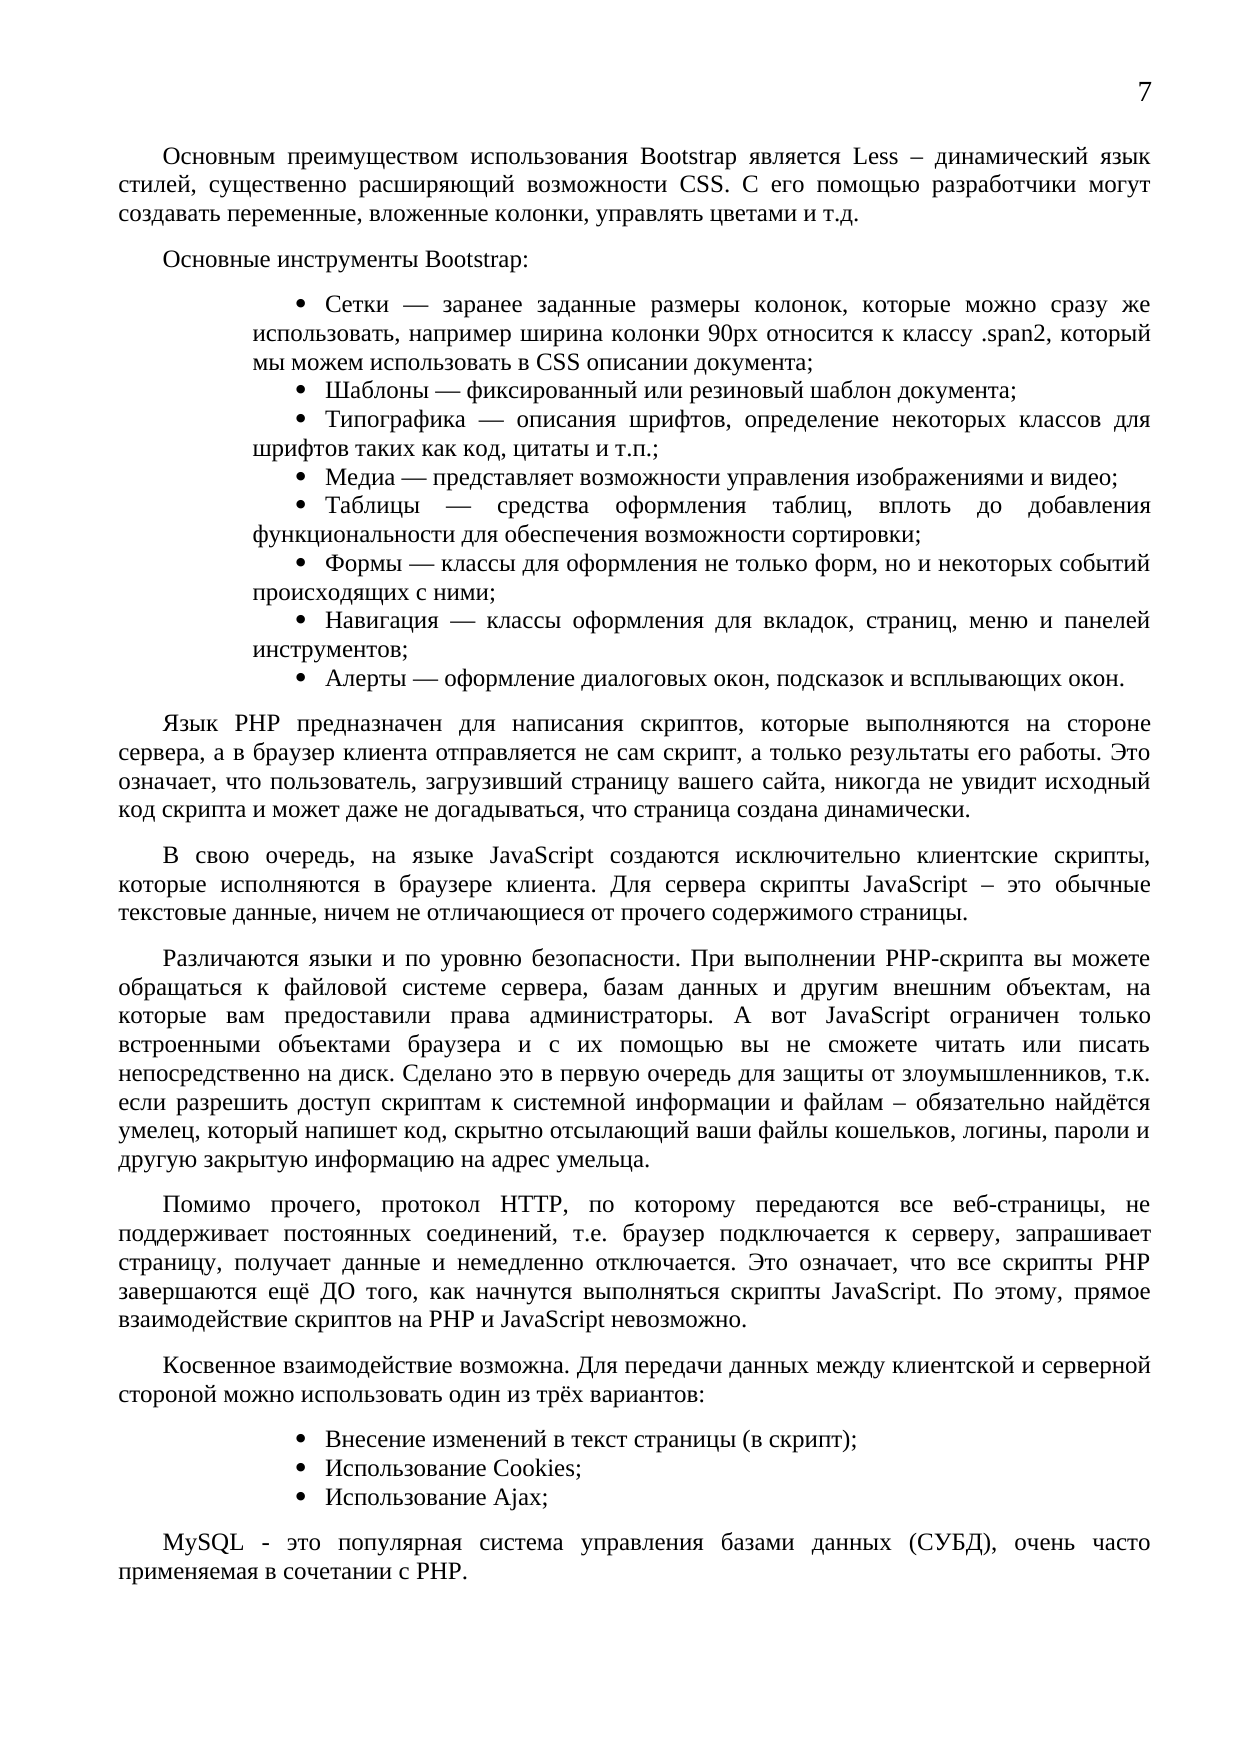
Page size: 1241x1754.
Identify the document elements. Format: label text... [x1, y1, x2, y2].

text MySQL - это популярная система управления базами данных (СУБД), очень часто применяемая в сочетании с PHP. [118, 1527, 1152, 1584]
text В свою очередь, на языке JavaScript создаются исключительно клиентские скрипты, которые исполняются в браузере клиента. Для сервера скрипты JavaScript – это обычные текстовые данные, ничем не отличающиеся от прочего содержимого страницы. [118, 840, 1152, 926]
list Шаблоны — фиксированный или резиновый шаблон документа; [252, 375, 1152, 404]
list Таблицы — средства оформления таблиц, вплоть до добавления функциональности для обеспечения возможности сортировки; [252, 490, 1152, 548]
list Медиа — представляет возможности управления изображениями и видео; [252, 462, 1152, 490]
list Использование Ajax; [252, 1482, 1152, 1510]
text Основные инструменты Bootstrap: [118, 244, 1152, 272]
list Использование Cookies; [252, 1453, 1152, 1482]
text Различаются языки и по уровню безопасности. При выполнении PHP-скрипта вы можете обращаться к файловой системе сервера, базам данных и другим внешним объектам, на которые вам предоставили права администраторы. А вот JavaScript ограничен только встроенными объектами браузера и с их помощью вы не сможете читать или писать непосредственно на диск. Сделано это в первую очередь для защиты от злоумышленников, т.к. если разрешить доступ скриптам к системной информации и файлам – обязательно найдётся умелец, который напишет код, скрытно отсылающий ваши файлы кошельков, логины, пароли и другую закрытую информацию на адрес умельца. [118, 943, 1152, 1173]
list Навигация — классы оформления для вкладок, страниц, меню и панелей инструментов; [252, 605, 1152, 663]
list Алерты — оформление диалоговых окон, подсказок и всплывающих окон. [252, 663, 1152, 692]
list Типографика — описания шрифтов, определение некоторых классов для шрифтов таких как код, цитаты и т.п.; [252, 404, 1152, 462]
text Помимо прочего, протокол HTTP, по которому передаются все веб-страницы, не поддерживает постоянных соединений, т.е. браузер подключается к серверу, запрашивает страницу, получает данные и немедленно отключается. Это означает, что все скрипты PHP завершаются ещё ДО того, как начнутся выполняться скрипты JavaScript. По этому, прямое взаимодействие скриптов на PHP и JavaScript невозможно. [118, 1189, 1152, 1333]
list Формы — классы для оформления не только форм, но и некоторых событий происходящих с ними; [252, 548, 1152, 605]
text Язык PHP предназначен для написания скриптов, которые выполняются на стороне сервера, а в браузер клиента отправляется не сам скрипт, а только результаты его работы. Это означает, что пользователь, загрузивший страницу вашего сайта, никогда не увидит исходный код скрипта и может даже не догадываться, что страница создана динамически. [118, 708, 1152, 823]
list Сетки — заранее заданные размеры колонок, которые можно сразу же использовать, например ширина колонки 90px относится к классу .span2, который мы можем использовать в CSS описании документа; [252, 289, 1152, 375]
list Внесение изменений в текст страницы (в скрипт); [252, 1424, 1152, 1453]
text Основным преимуществом использования Bootstrap является Less – динамический язык стилей, существенно расширяющий возможности CSS. С его помощью разработчики могут создавать переменные, вложенные колонки, управлять цветами и т.д. [118, 141, 1152, 227]
text Косвенное взаимодействие возможна. Для передачи данных между клиентской и серверной стороной можно использовать один из трёх вариантов: [118, 1350, 1152, 1407]
